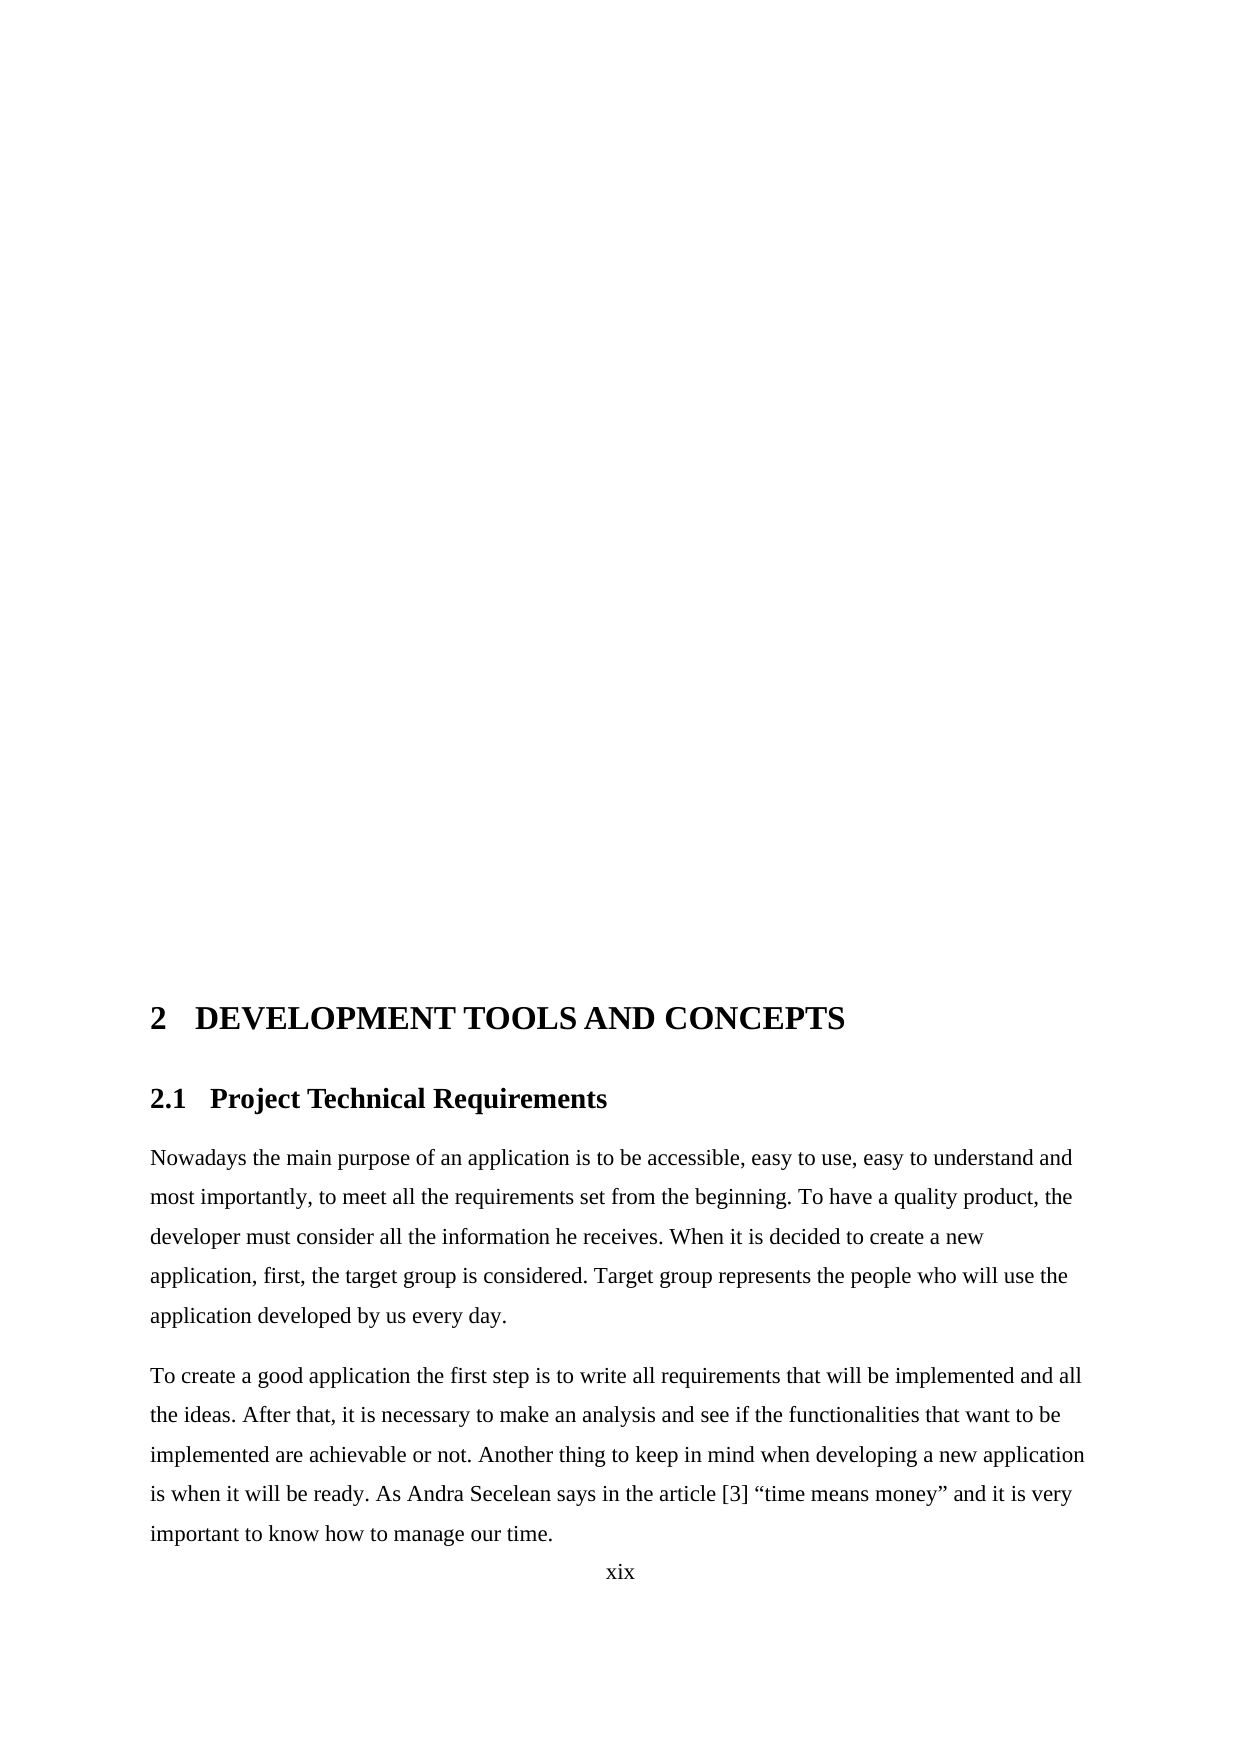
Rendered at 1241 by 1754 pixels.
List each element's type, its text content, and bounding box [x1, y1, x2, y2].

subtitle Project Technical Requirements [150, 1081, 1090, 1114]
text To create a good application the first step is to write all requirements that will be implemented and all the ideas. After that, it is necessary to make an analysis and see if the functionalities that want to be implemented are achievable or not. Another thing to keep in mind when developing a new application is when it will be ready. As Andra Secelean says in the article [3] “time means money” and it is very important to know how to manage our time. [150, 1362, 1090, 1546]
subtitle DEVELOPMENT TOOLS AND CONCEPTS [150, 998, 1090, 1037]
text Nowadays the main purpose of an application is to be accessible, easy to use, easy to understand and most importantly, to meet all the requirements set from the beginning. To have a quality product, the developer must consider all the information he receives. When it is decided to create a new application, first, the target group is considered. Target group represents the people who will use the application developed by us every day. [150, 1144, 1090, 1328]
